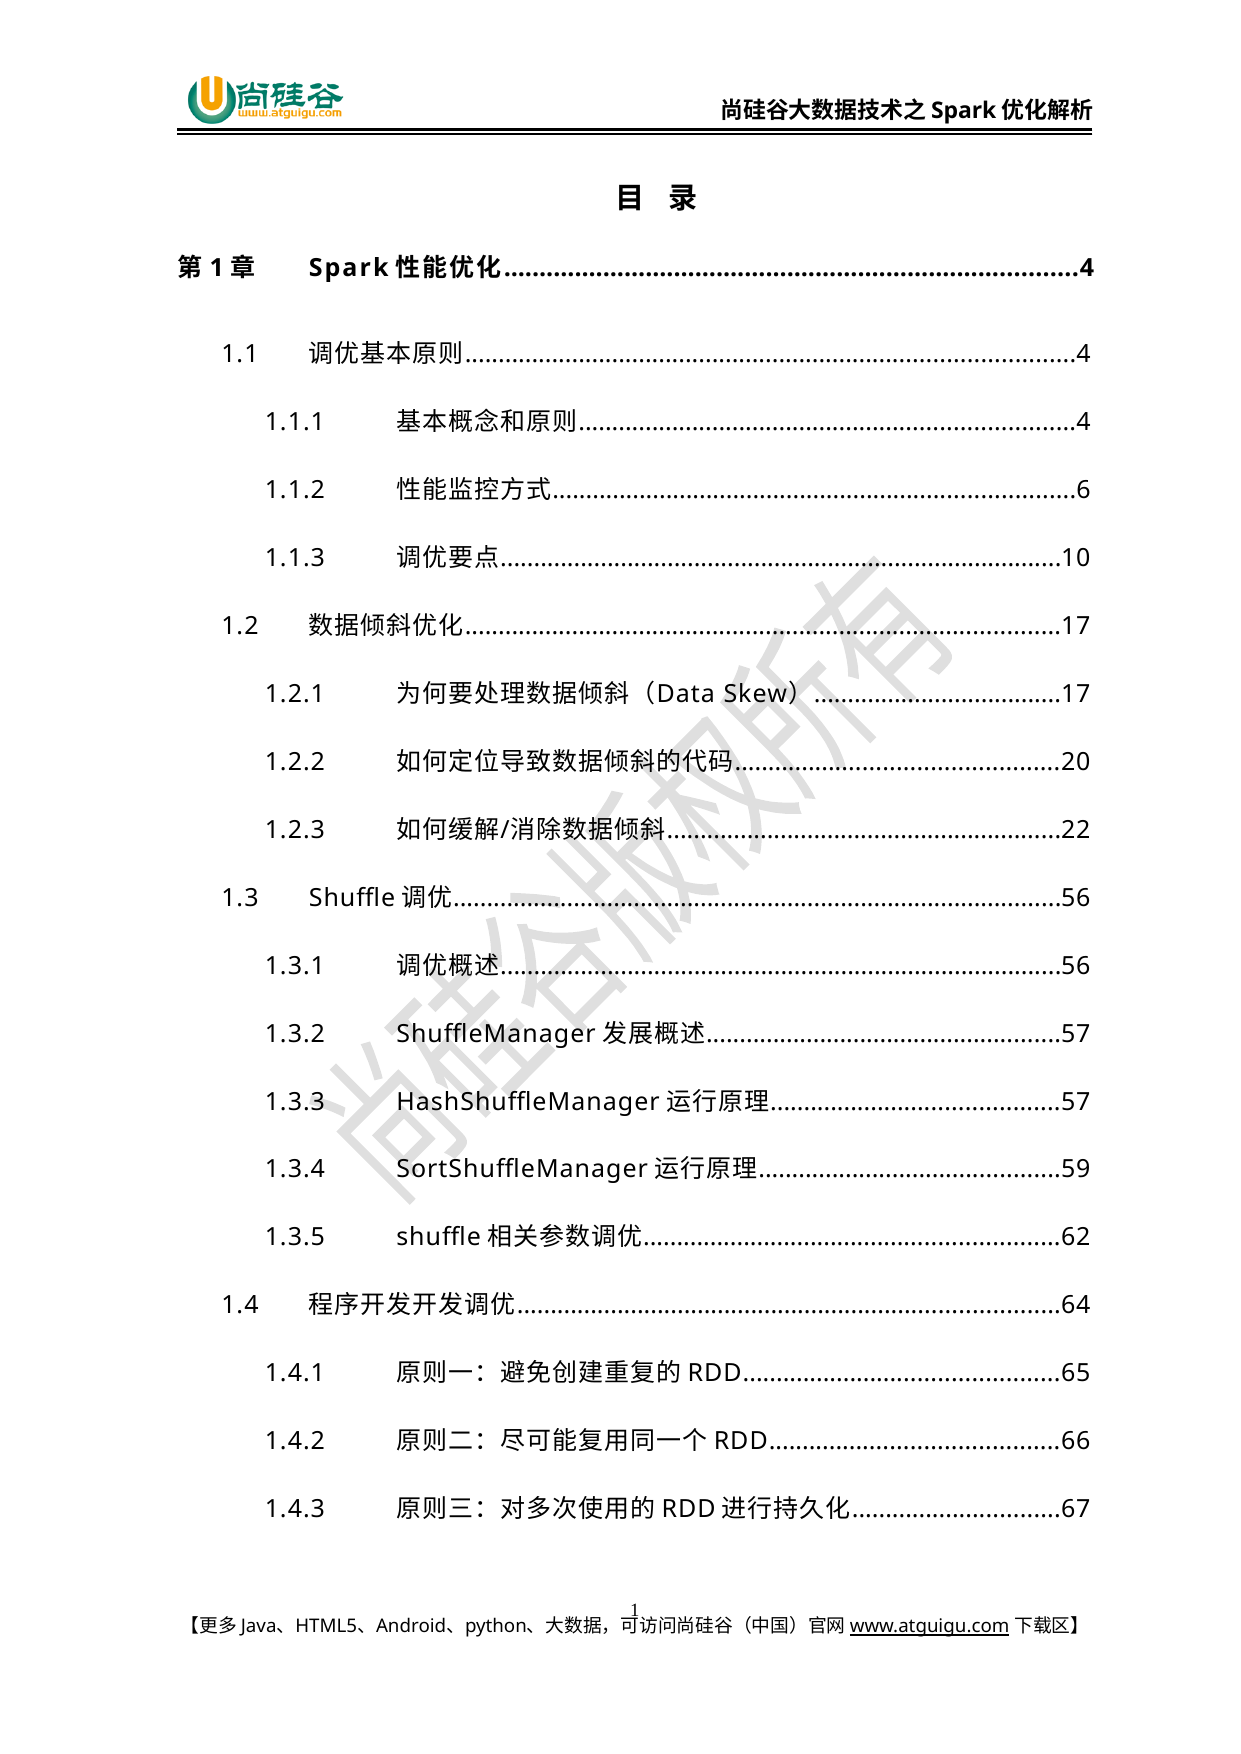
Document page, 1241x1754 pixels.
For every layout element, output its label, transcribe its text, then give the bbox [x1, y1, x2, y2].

text 第1章 Spark性能优化 4 [177, 232, 1092, 300]
picture [177, 68, 362, 128]
text 1.3.2 ShuffleManager发展概述 57 [264, 997, 1092, 1065]
text 1.4.1 原则一：避免创建重复的RDD 65 [264, 1337, 1092, 1405]
text 1.3.4 SortShuffleManager运行原理 59 [264, 1133, 1092, 1201]
text 目 录 [177, 162, 1092, 230]
text 1.1.3 调优要点 10 [264, 522, 1092, 590]
text 1.2.3 如何缓解/消除数据倾斜 22 [264, 793, 1092, 861]
text 1.3.3 HashShuffleManager运行原理 57 [264, 1065, 1092, 1133]
text 1.4.3 原则三：对多次使用的RDD进行持久化 67 [264, 1473, 1092, 1541]
text 1.1.2 性能监控方式 6 [264, 454, 1092, 522]
text 1.3.1 调优概述 56 [264, 929, 1092, 997]
text 1.4 程序开发开发调优 64 [221, 1269, 1092, 1337]
text 1.2.1 为何要处理数据倾斜（Data Skew） 17 [264, 658, 1092, 726]
text 1.4.2 原则二：尽可能复用同一个RDD 66 [264, 1405, 1092, 1473]
text 1.2.2 如何定位导致数据倾斜的代码 20 [264, 726, 1092, 793]
text 1.1.1 基本概念和原则 4 [264, 386, 1092, 454]
text 1.3.5 shuffle相关参数调优 62 [264, 1201, 1092, 1269]
text 1.2 数据倾斜优化 17 [221, 590, 1092, 658]
text 1.1 调优基本原则 4 [221, 318, 1092, 386]
text 1.3 Shuffle调优 56 [221, 861, 1092, 929]
